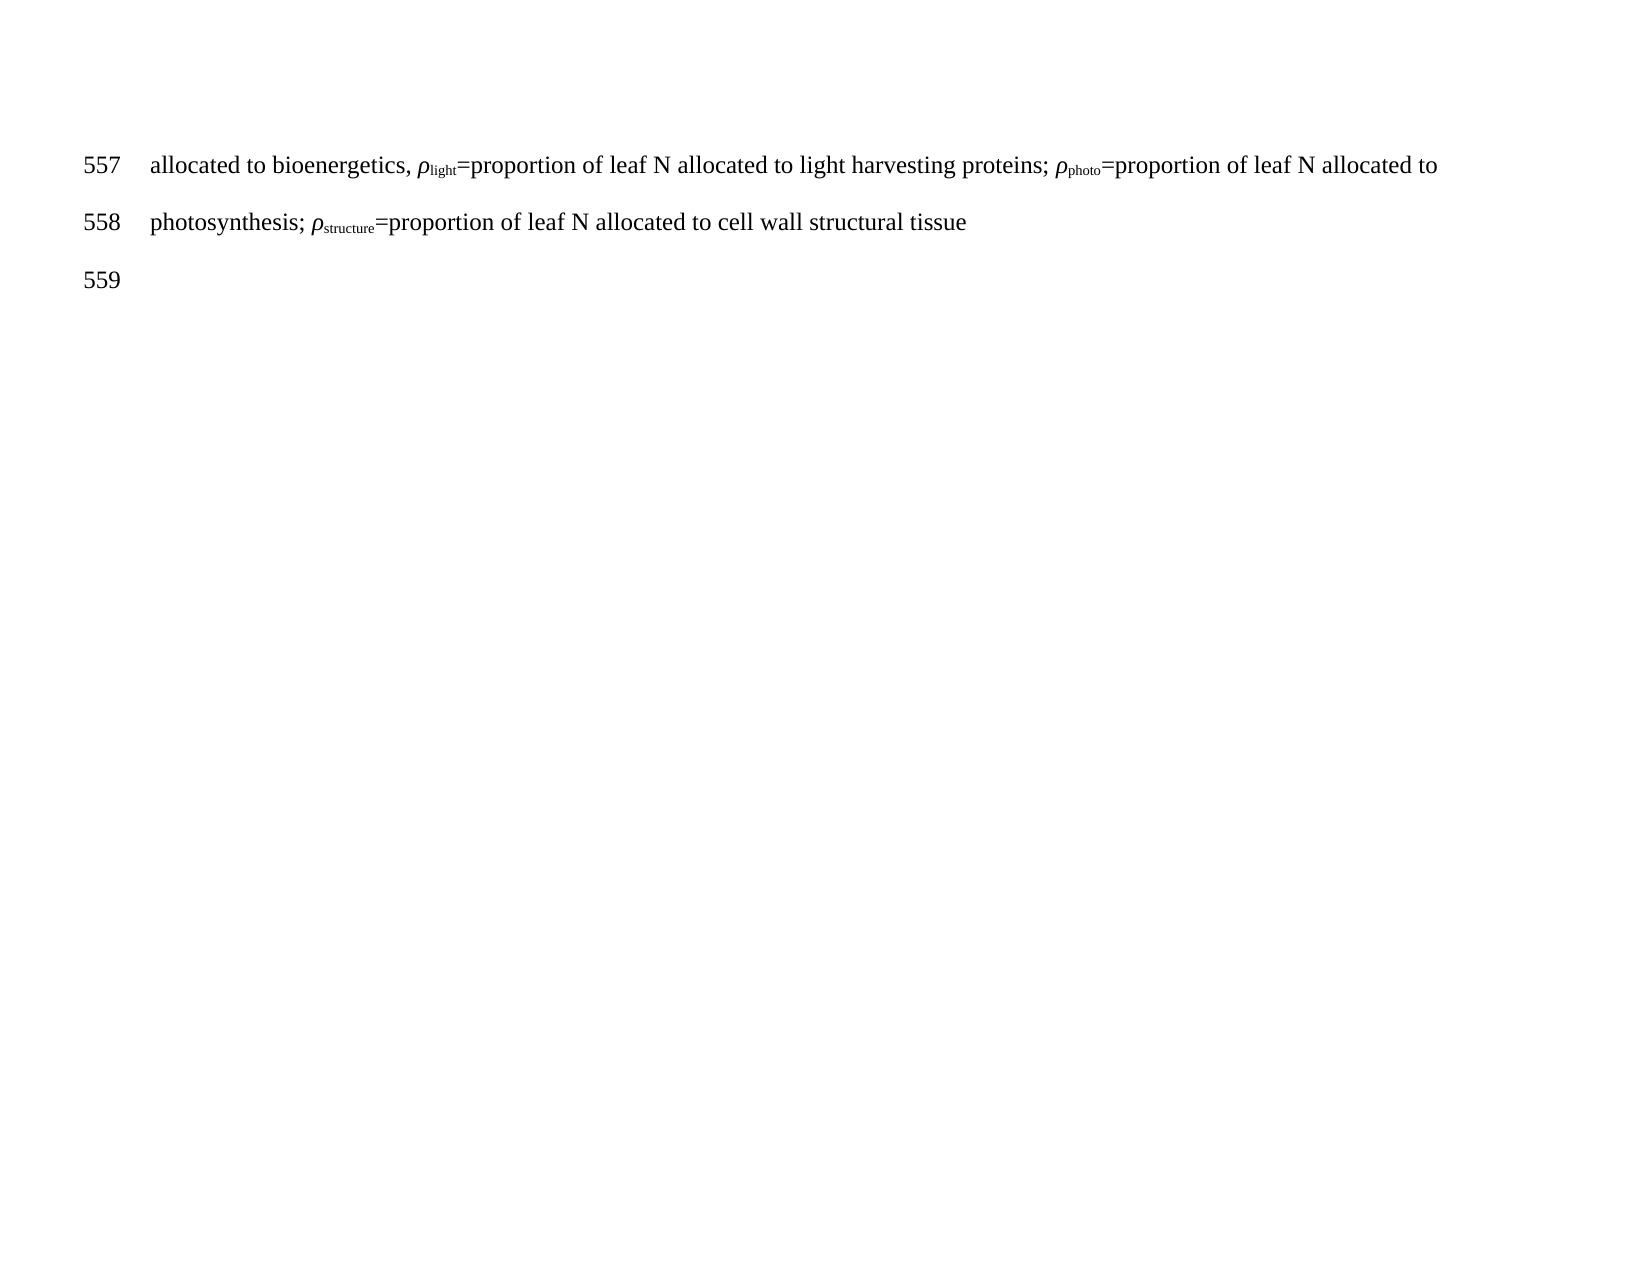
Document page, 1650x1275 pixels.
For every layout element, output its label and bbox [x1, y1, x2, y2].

text [150, 150, 1500, 236]
